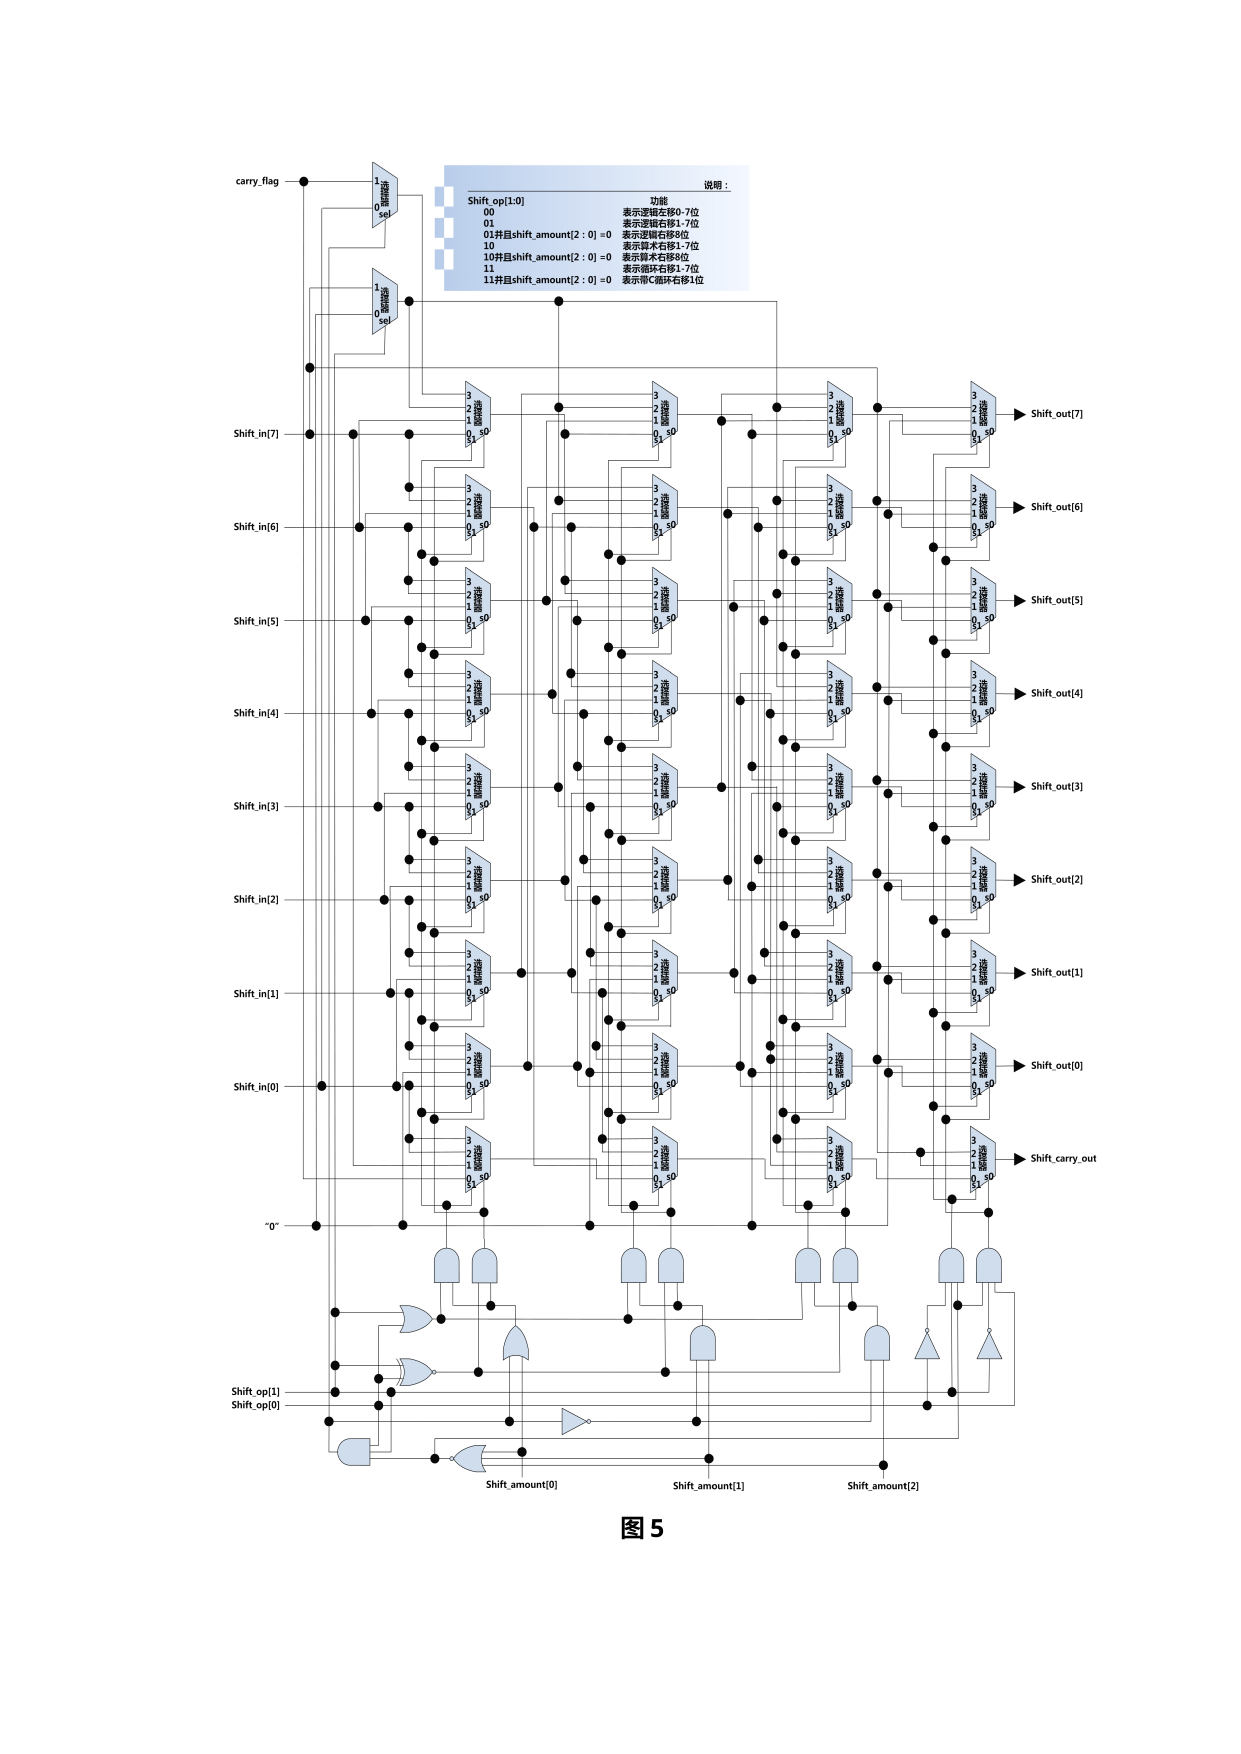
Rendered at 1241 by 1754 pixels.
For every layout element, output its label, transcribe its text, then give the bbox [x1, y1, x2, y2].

text 图5 [187, 1494, 1053, 1559]
picture [231, 162, 1097, 1492]
